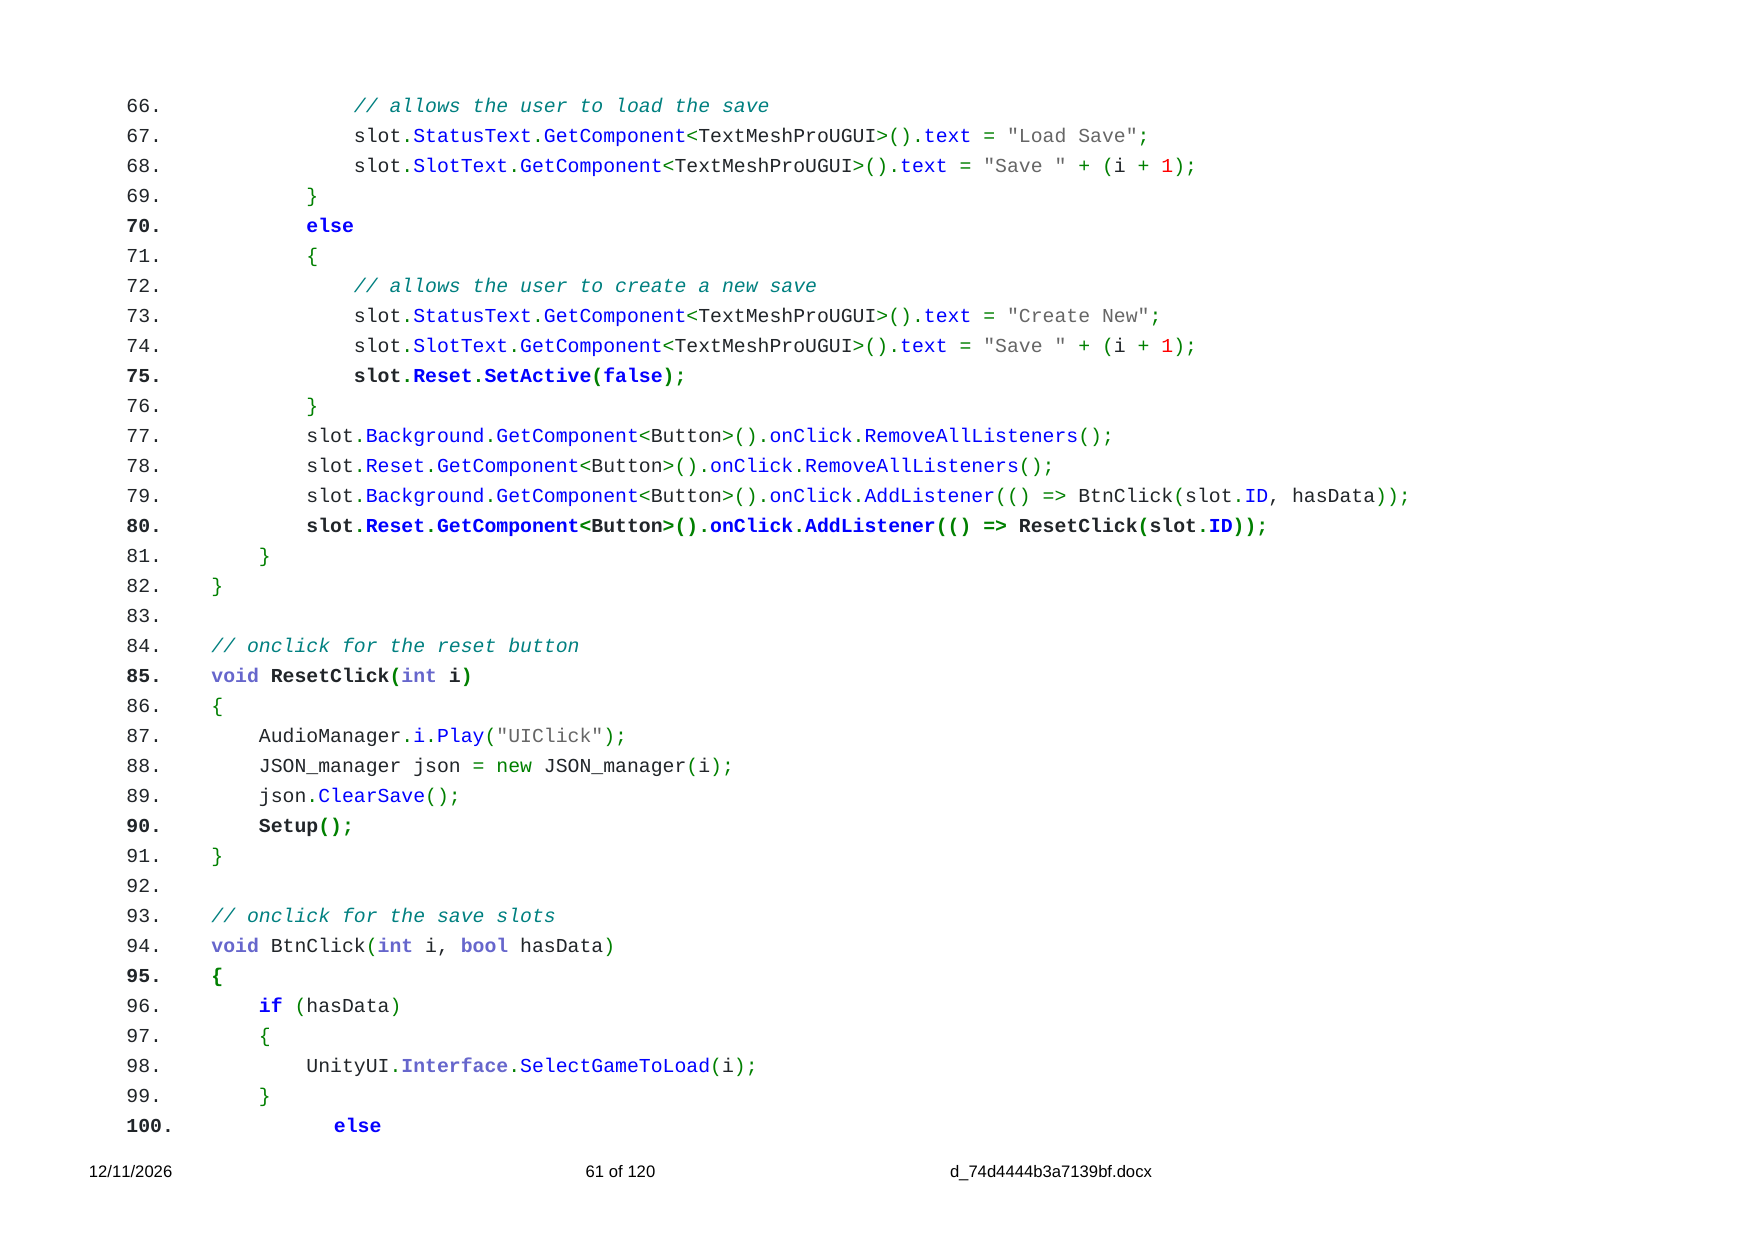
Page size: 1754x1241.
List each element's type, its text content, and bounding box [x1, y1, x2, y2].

list slot.Reset.SetActive(false); [126, 359, 1665, 389]
list } [126, 539, 1665, 569]
list JSON_manager json = new JSON_manager(i); [126, 749, 1665, 779]
list } [126, 569, 1665, 599]
list } [126, 179, 1665, 209]
list Setup(); [126, 809, 1665, 839]
list slot.Background.GetComponent<Button>().onClick.RemoveAllListeners(); [126, 419, 1665, 449]
list // onclick for the reset button [126, 629, 1665, 659]
list slot.StatusText.GetComponent<TextMeshProUGUI>().text = "Create New"; [126, 299, 1665, 329]
list slot.StatusText.GetComponent<TextMeshProUGUI>().text = "Load Save"; [126, 119, 1665, 149]
list // onclick for the save slots [126, 899, 1665, 929]
list AudioManager.i.Play("UIClick"); [126, 719, 1665, 749]
list void BtnClick(int i, bool hasData) [126, 929, 1665, 959]
list slot.Reset.GetComponent<Button>().onClick.AddListener(() => ResetClick(slot.ID)); [126, 509, 1665, 539]
list json.ClearSave(); [126, 779, 1665, 809]
list slot.Background.GetComponent<Button>().onClick.AddListener(() => BtnClick(slot.ID, hasData)); [126, 479, 1665, 509]
list slot.Reset.GetComponent<Button>().onClick.RemoveAllListeners(); [126, 449, 1665, 479]
list // allows the user to load the save [126, 89, 1665, 119]
list } [126, 1079, 1665, 1109]
list UnityUI.Interface.SelectGameToLoad(i); [126, 1049, 1665, 1079]
list slot.SlotText.GetComponent<TextMeshProUGUI>().text = "Save " + (i + 1); [126, 149, 1665, 179]
list void ResetClick(int i) [126, 659, 1665, 689]
list { [126, 1019, 1665, 1049]
list // allows the user to create a new save [126, 269, 1665, 299]
list else [126, 209, 1665, 239]
list if (hasData) [126, 989, 1665, 1019]
list } [126, 389, 1665, 419]
list slot.SlotText.GetComponent<TextMeshProUGUI>().text = "Save " + (i + 1); [126, 329, 1665, 359]
list else [126, 1109, 1665, 1139]
list { [126, 959, 1665, 989]
list { [126, 689, 1665, 719]
list { [126, 239, 1665, 269]
list } [126, 839, 1665, 869]
